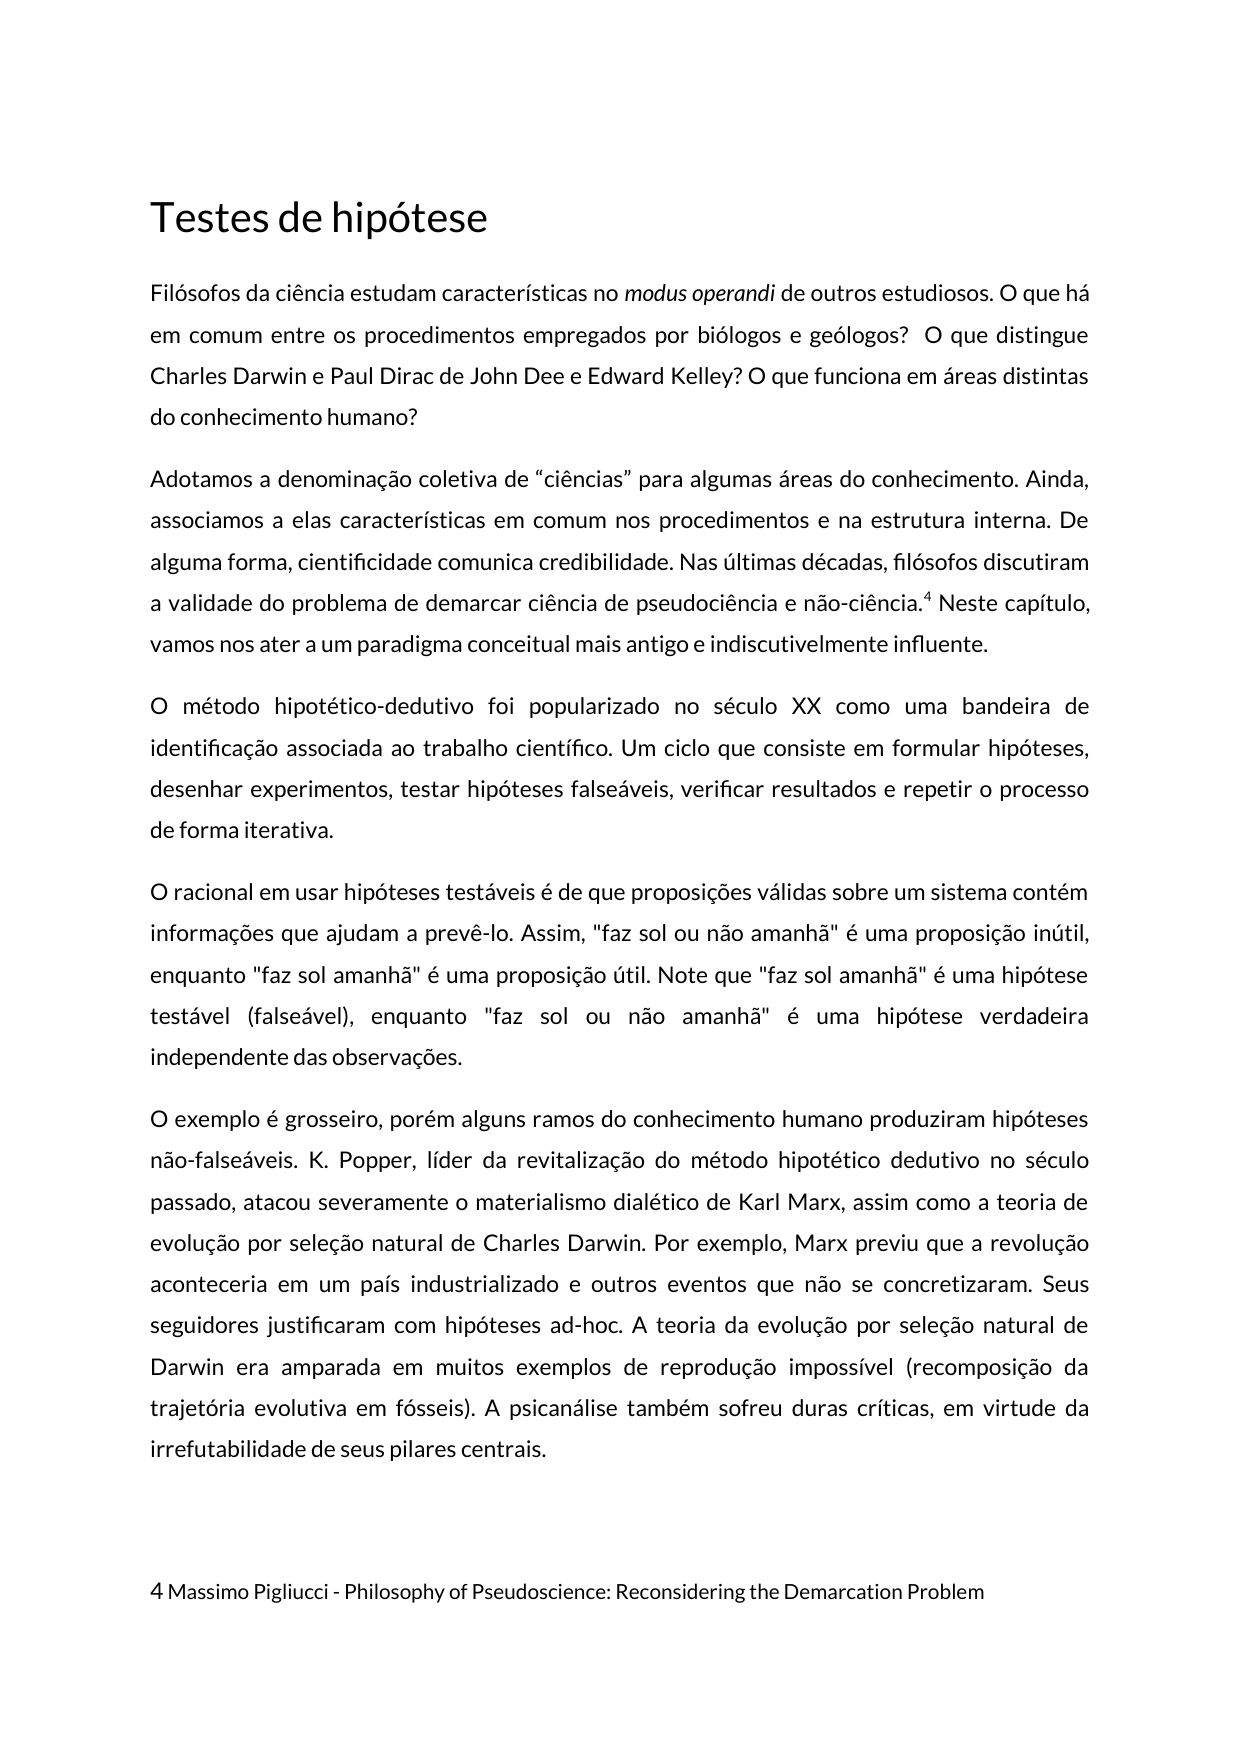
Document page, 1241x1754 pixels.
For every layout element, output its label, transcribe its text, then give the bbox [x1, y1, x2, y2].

subtitle Testes de hipótese [150, 192, 1090, 242]
text O exemplo é grosseiro, porém alguns ramos do conhecimento humano produziram hipóteses não-falseáveis. K. Popper, líder da revitalização do método hipotético dedutivo no século passado, atacou severamente o materialismo dialético de Karl Marx, assim como a teoria de evolução por seleção natural de Charles Darwin. Por exemplo, Marx previu que a revolução aconteceria em um país industrializado e outros eventos que não se concretizaram. Seus seguidores justificaram com hipóteses ad-hoc. A teoria da evolução por seleção natural de Darwin era amparada em muitos exemplos de reprodução impossível (recomposição da trajetória evolutiva em fósseis). A psicanálise também sofreu duras críticas, em virtude da irrefutabilidade de seus pilares centrais. [150, 1105, 1090, 1462]
text O método hipotético-dedutivo foi popularizado no século XX como uma bandeira de identificação associada ao trabalho científico. Um ciclo que consiste em formular hipóteses, desenhar experimentos, testar hipóteses falseáveis, verificar resultados e repetir o processo de forma iterativa. [150, 692, 1090, 843]
text Adotamos a denominação coletiva de “ciências” para algumas áreas do conhecimento. Ainda, associamos a elas características em comum nos procedimentos e na estrutura interna. De alguma forma, cientificidade comunica credibilidade. Nas últimas décadas, filósofos discutiram a validade do problema de demarcar ciência de pseudociência e não-ciência. Neste capítulo, vamos nos ater a um paradigma conceitual mais antigo e indiscutivelmente influente. [150, 465, 1090, 657]
text Filósofos da ciência estudam características no modus operandi de outros estudiosos. O que há em comum entre os procedimentos empregados por biólogos e geólogos? O que distingue Charles Darwin e Paul Dirac de John Dee e Edward Kelley? O que funciona em áreas distintas do conhecimento humano? [150, 279, 1090, 430]
text O racional em usar hipóteses testáveis é de que proposições válidas sobre um sistema contém informações que ajudam a prevê-lo. Assim, "faz sol ou não amanhã" é uma proposição inútil, enquanto "faz sol amanhã" é uma proposição útil. Note que "faz sol amanhã" é uma hipótese testável (falseável), enquanto "faz sol ou não amanhã" é uma hipótese verdadeira independente das observações. [150, 878, 1090, 1070]
